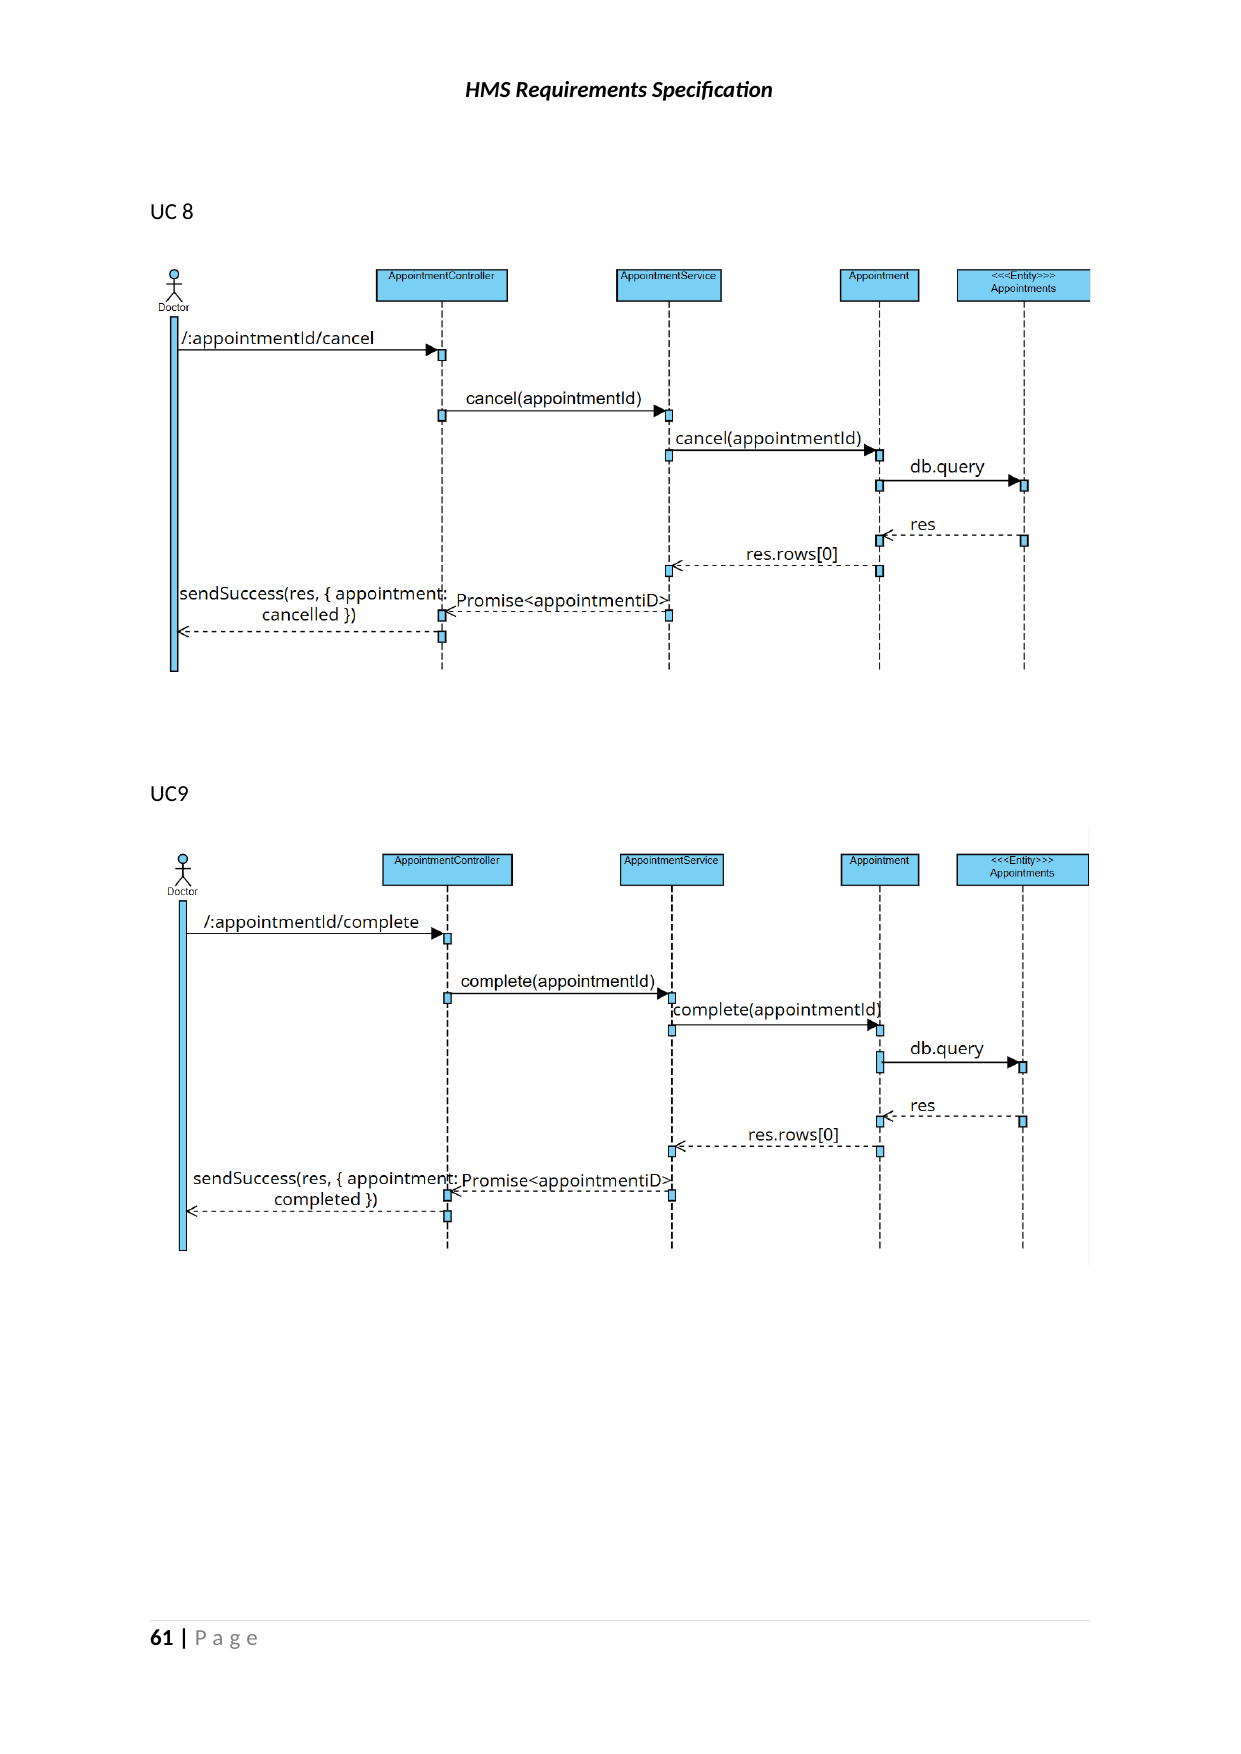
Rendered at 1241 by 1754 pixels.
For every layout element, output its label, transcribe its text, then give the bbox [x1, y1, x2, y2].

text UC 8 [150, 197, 1090, 225]
picture [150, 826, 1091, 1266]
picture [150, 243, 1091, 714]
text UC9 [150, 779, 1090, 807]
